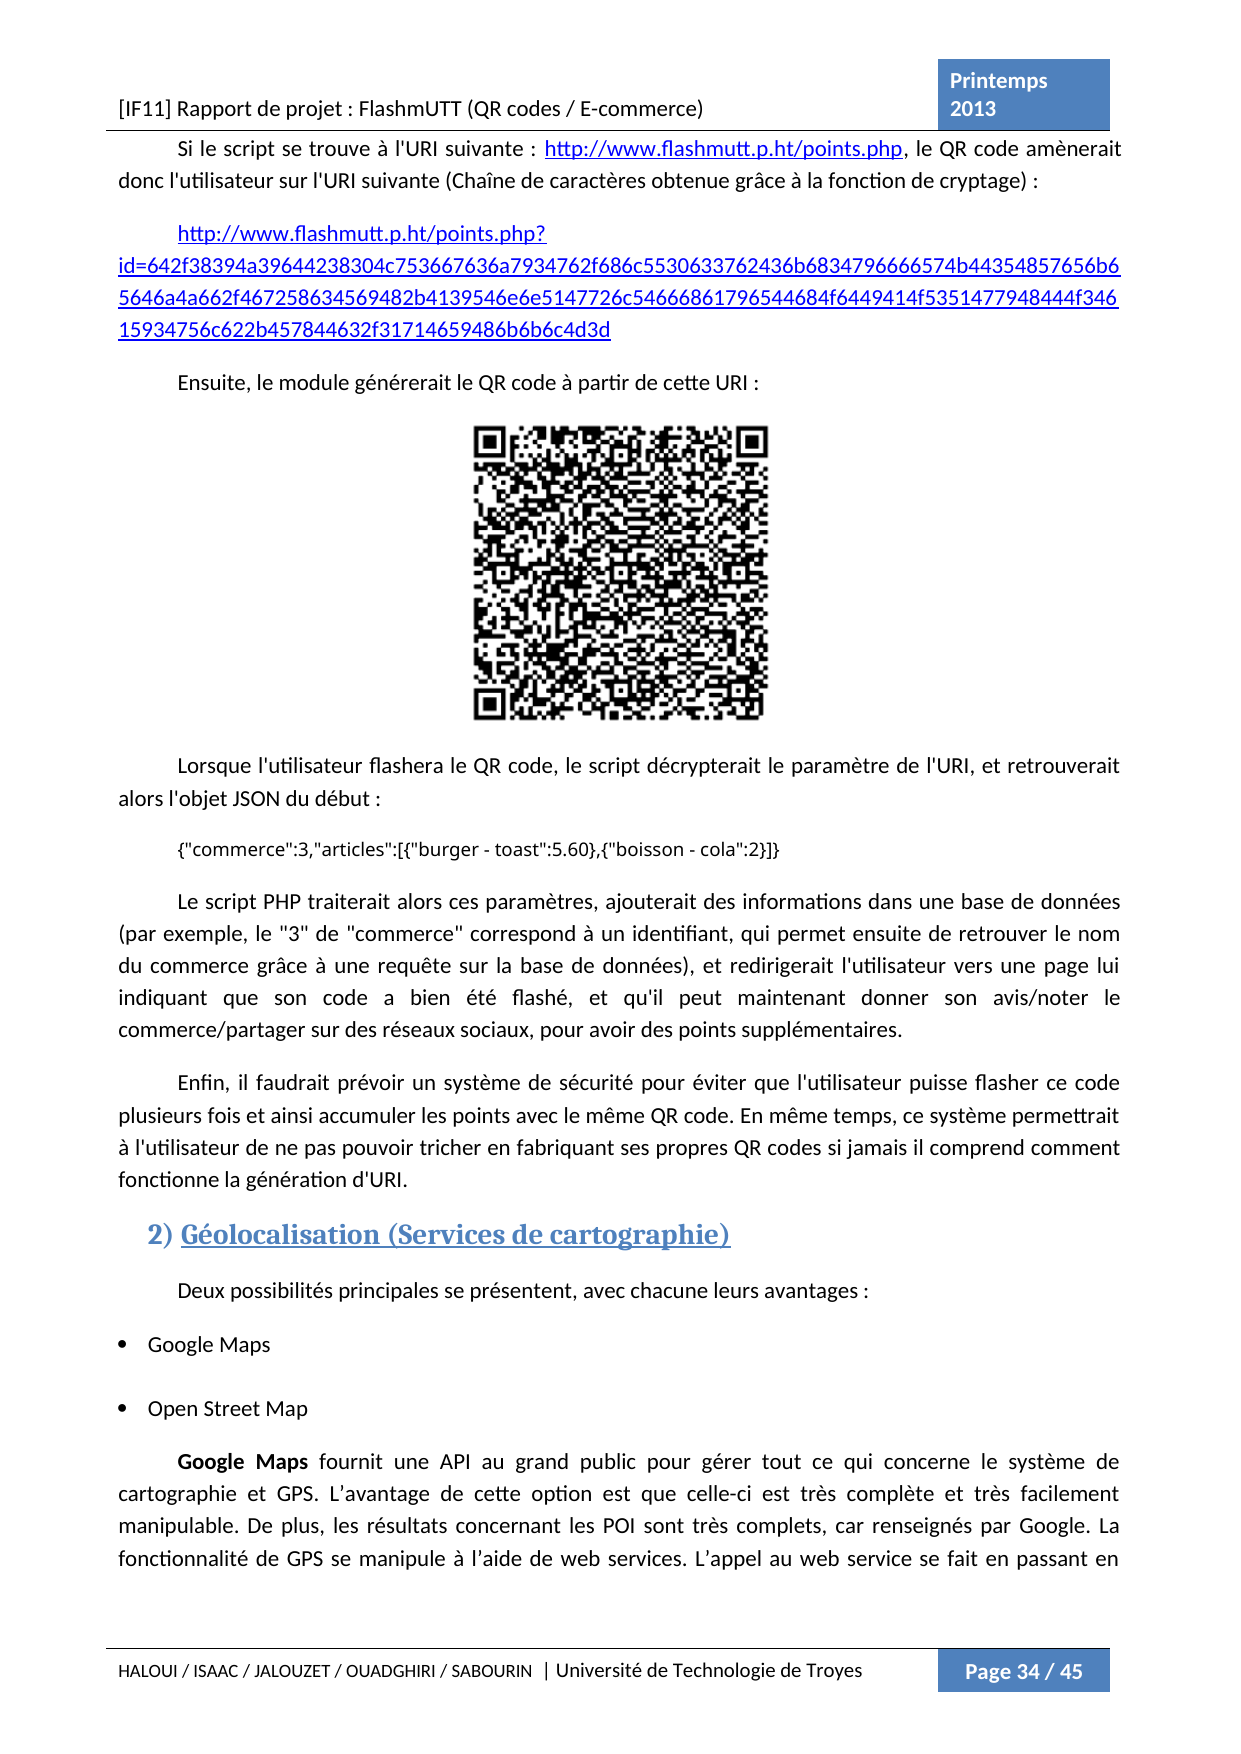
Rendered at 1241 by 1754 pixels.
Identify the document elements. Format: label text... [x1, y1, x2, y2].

list Google Maps [118, 1330, 1122, 1358]
picture [467, 421, 773, 727]
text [118, 1447, 1122, 1572]
subtitle Géolocalisation (Services de cartographie) [148, 1218, 1122, 1252]
list Open Street Map [118, 1394, 1122, 1422]
text Enfin, il faudrait prévoir un système de sécurité pour éviter que l'utilisateur puisse flasher ce code plusieurs fois et ainsi accumuler les points avec le même QR code. En même temps, ce système permettrait à l'utilisateur de ne pas pouvoir tricher en fabriquant ses propres QR codes si jamais il comprend comment fonctionne la génération d'URI. [118, 1068, 1122, 1193]
text Le script PHP traiterait alors ces paramètres, ajouterait des informations dans une base de données (par exemple, le "3" de "commerce" correspond à un identifiant, qui permet ensuite de retrouver le nom du commerce grâce à une requête sur la base de données), et redirigerait l'utilisateur vers une page lui indiquant que son code a bien été flashé, et qu'il peut maintenant donner son avis/noter le commerce/partager sur des réseaux sociaux, pour avoir des points supplémentaires. [118, 887, 1122, 1043]
text Ensuite, le module générerait le QR code à partir de cette URI : [118, 368, 1122, 396]
text http://www.flashmutt.p.ht/points.php?id=642f38394a39644238304c753667636a7934762f686c5530633762436b6834796666574b44354857656b65646a4a662f467258634569482b4139546e6e5147726c54666861796544684f6449414f5351477948444f34615934756c622b457844632f31714659486b6b6c4d3d [118, 219, 1122, 343]
text {"commerce":3,"articles":[{"burger - toast":5.60},{"boisson - cola":2}]} [118, 837, 1122, 862]
text Deux possibilités principales se présentent, avec chacune leurs avantages : [118, 1277, 1122, 1305]
text Lorsque l'utilisateur flashera le QR code, le script décrypterait le paramètre de l'URI, et retrouverait alors l'objet JSON du début : [118, 751, 1122, 812]
text Si le script se trouve à l'URI suivante : http://www.flashmutt.p.ht/points.php, le QR code amènerait donc l'utilisateur sur l'URI suivante (Chaîne de caractères obtenue grâce à la fonction de cryptage) : [118, 134, 1122, 194]
